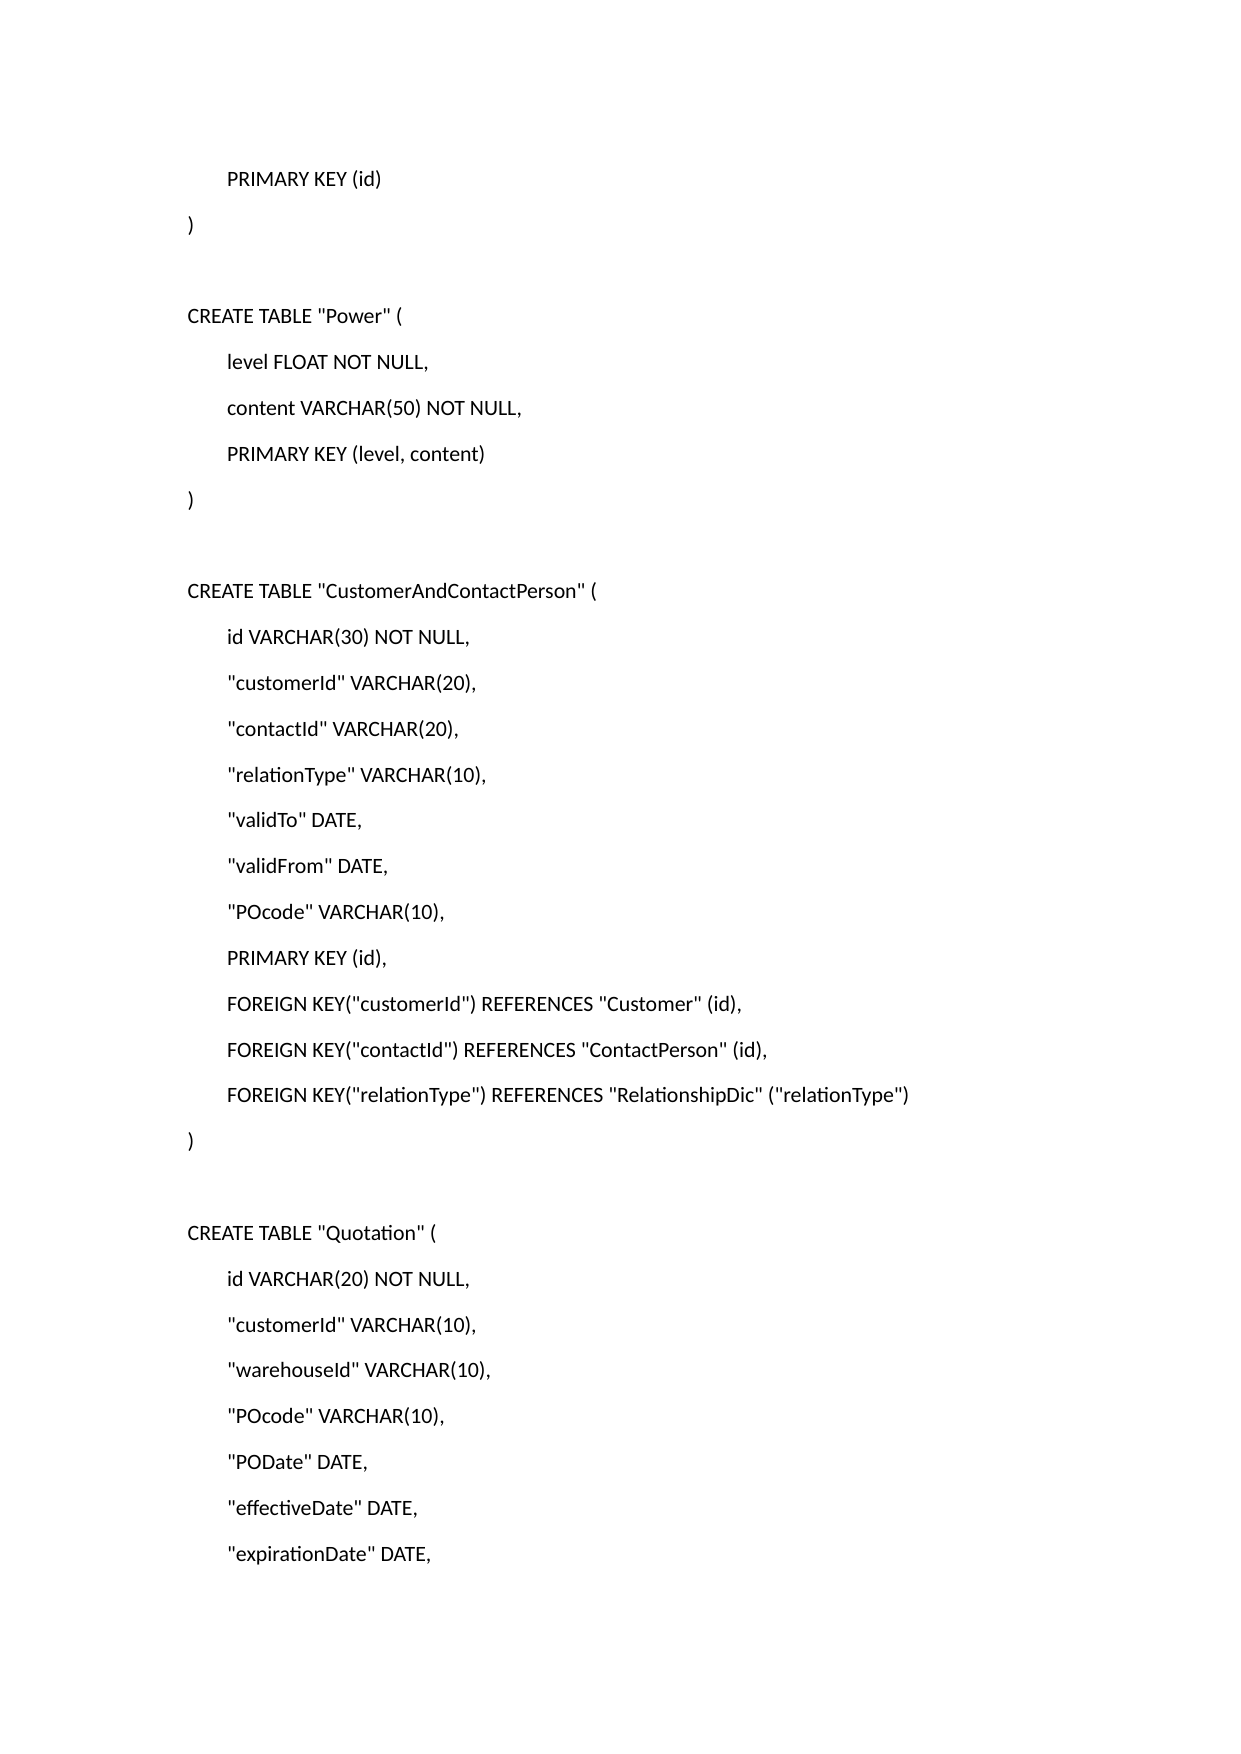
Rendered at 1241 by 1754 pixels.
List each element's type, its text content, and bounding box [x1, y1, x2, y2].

text "effectiveDate" DATE, [187, 1491, 1053, 1524]
text FOREIGN KEY("relationType") REFERENCES "RelationshipDic" ("relationType") [187, 1079, 1053, 1111]
text "warehouseId" VARCHAR(10), [187, 1354, 1053, 1386]
text CREATE TABLE "CustomerAndContactPerson" ( [187, 574, 1053, 607]
text "customerId" VARCHAR(10), [187, 1308, 1053, 1340]
text "expirationDate" DATE, [187, 1537, 1053, 1569]
text FOREIGN KEY("contactId") REFERENCES "ContactPerson" (id), [187, 1033, 1053, 1065]
text "customerId" VARCHAR(20), [187, 666, 1053, 699]
text ) [187, 1124, 1053, 1157]
text PRIMARY KEY (id) [187, 162, 1053, 194]
text "POcode" VARCHAR(10), [187, 895, 1053, 928]
text "validTo" DATE, [187, 804, 1053, 836]
text CREATE TABLE "Quotation" ( [187, 1216, 1053, 1249]
text "validFrom" DATE, [187, 849, 1053, 882]
text "contactId" VARCHAR(20), [187, 712, 1053, 744]
text "PODate" DATE, [187, 1445, 1053, 1478]
text id VARCHAR(20) NOT NULL, [187, 1262, 1053, 1294]
text "relationType" VARCHAR(10), [187, 758, 1053, 790]
text FOREIGN KEY("customerId") REFERENCES "Customer" (id), [187, 987, 1053, 1019]
text id VARCHAR(30) NOT NULL, [187, 620, 1053, 653]
text level FLOAT NOT NULL, [187, 345, 1053, 378]
text PRIMARY KEY (id), [187, 941, 1053, 974]
text content VARCHAR(50) NOT NULL, [187, 391, 1053, 424]
text ) [187, 483, 1053, 515]
text "POcode" VARCHAR(10), [187, 1399, 1053, 1432]
text CREATE TABLE "Power" ( [187, 299, 1053, 332]
text ) [187, 208, 1053, 240]
text PRIMARY KEY (level, content) [187, 437, 1053, 469]
